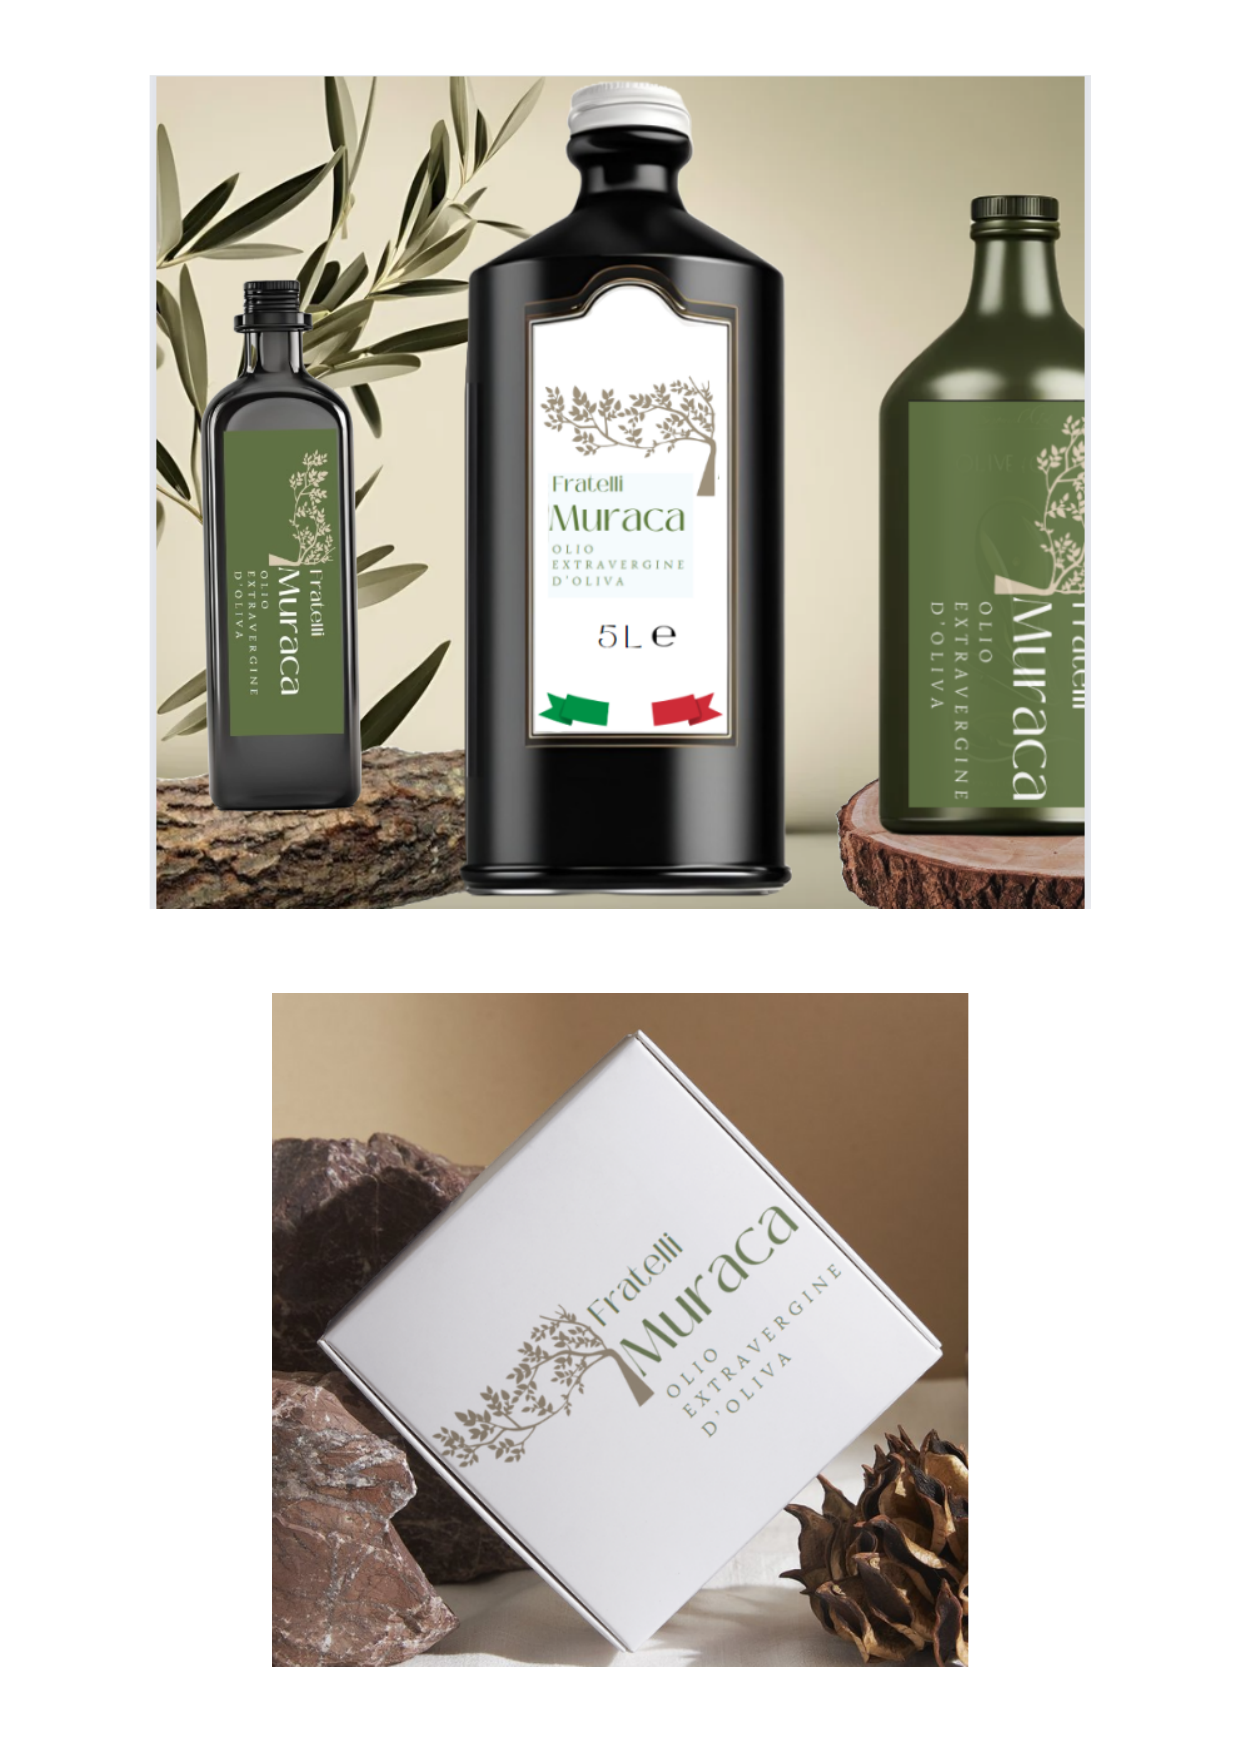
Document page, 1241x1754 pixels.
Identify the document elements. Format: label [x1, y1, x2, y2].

picture [272, 993, 969, 1667]
picture [149, 75, 1091, 909]
